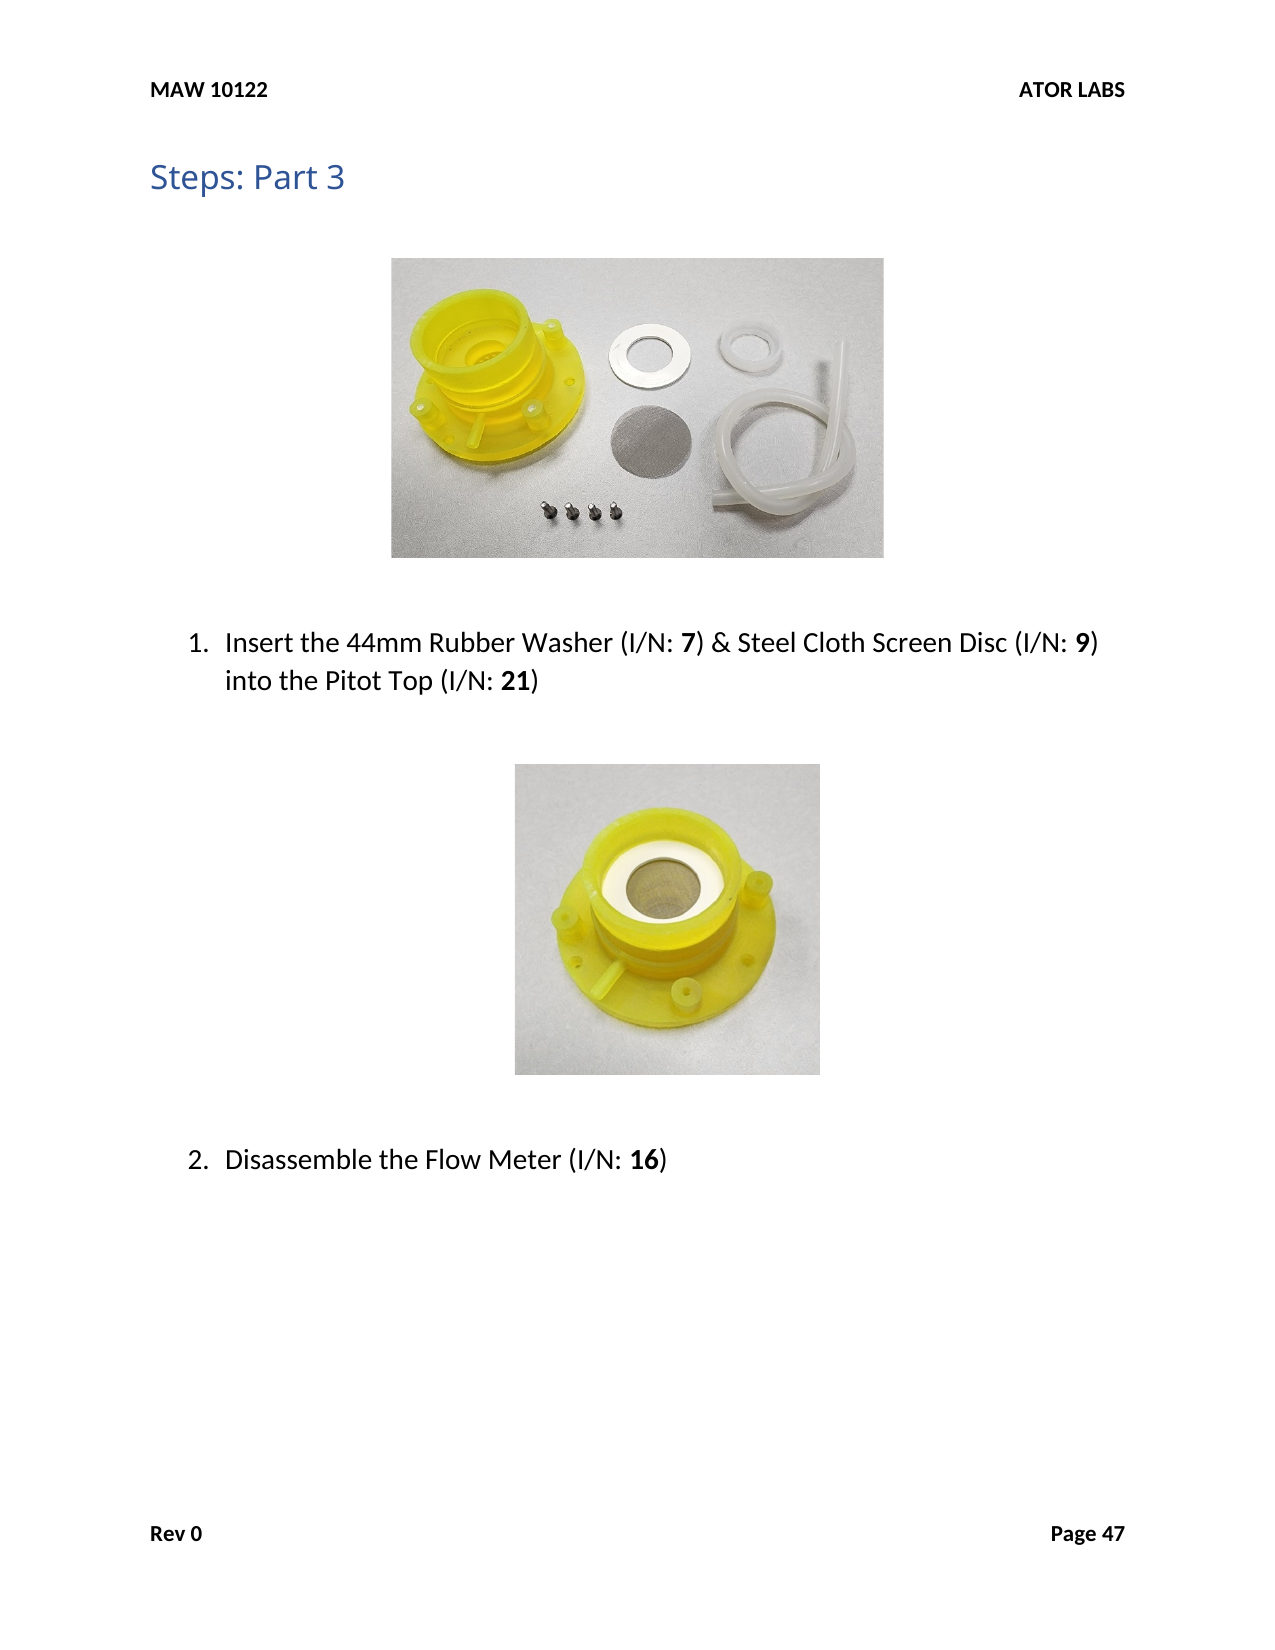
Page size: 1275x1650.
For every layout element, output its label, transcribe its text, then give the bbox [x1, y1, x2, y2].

picture [514, 764, 820, 1075]
subtitle Steps: Part 3 [150, 154, 1125, 199]
list Insert the 44mm Rubber Washer (I/N: 7) & Steel Cloth Screen Disc (I/N: 9) into the Pitot Top (I/N: 21) [187, 624, 1125, 698]
list Disassemble the Flow Meter (I/N: 16) [187, 1141, 1125, 1176]
picture [391, 258, 884, 558]
